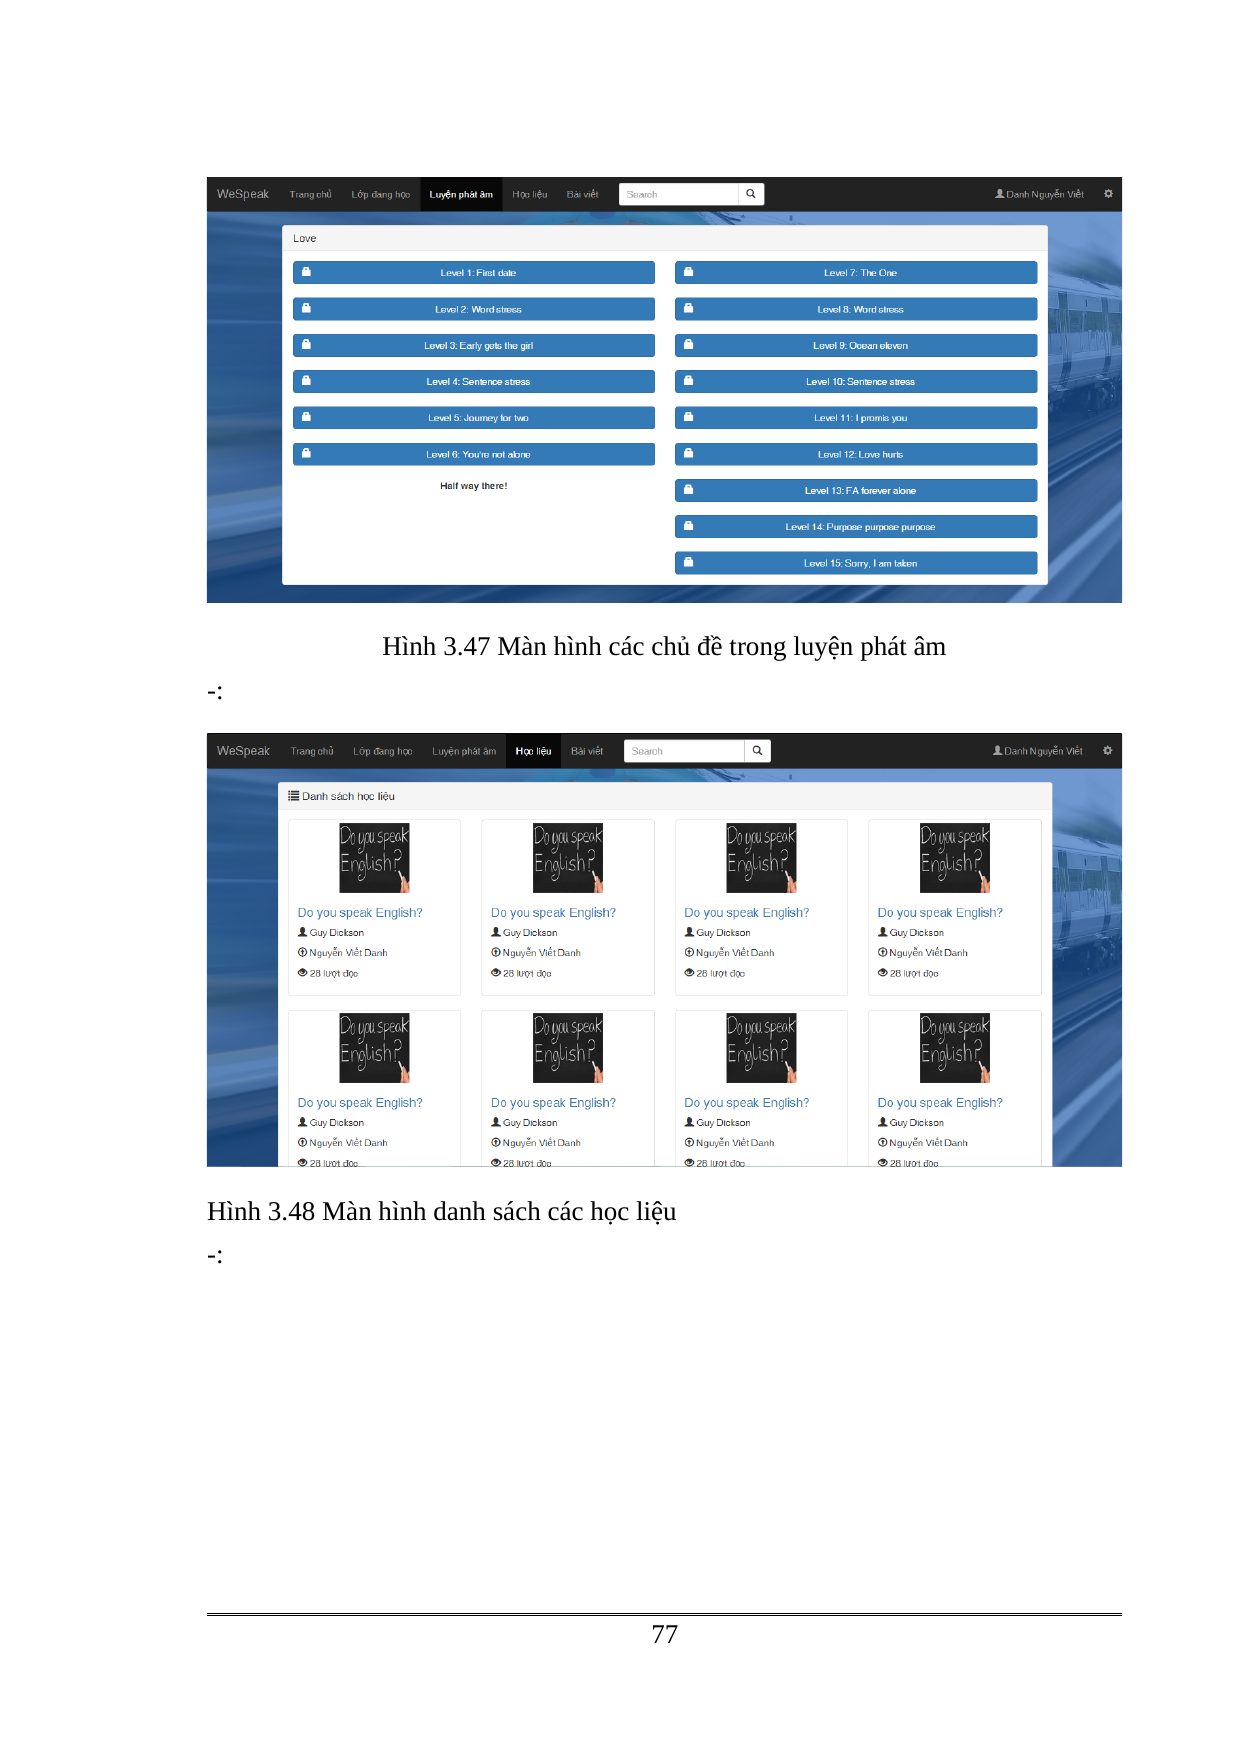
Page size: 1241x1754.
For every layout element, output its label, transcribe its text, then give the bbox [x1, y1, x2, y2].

picture [206, 177, 1123, 603]
picture [206, 733, 1123, 1167]
text -: [207, 674, 1122, 705]
text -: [207, 1238, 1122, 1269]
